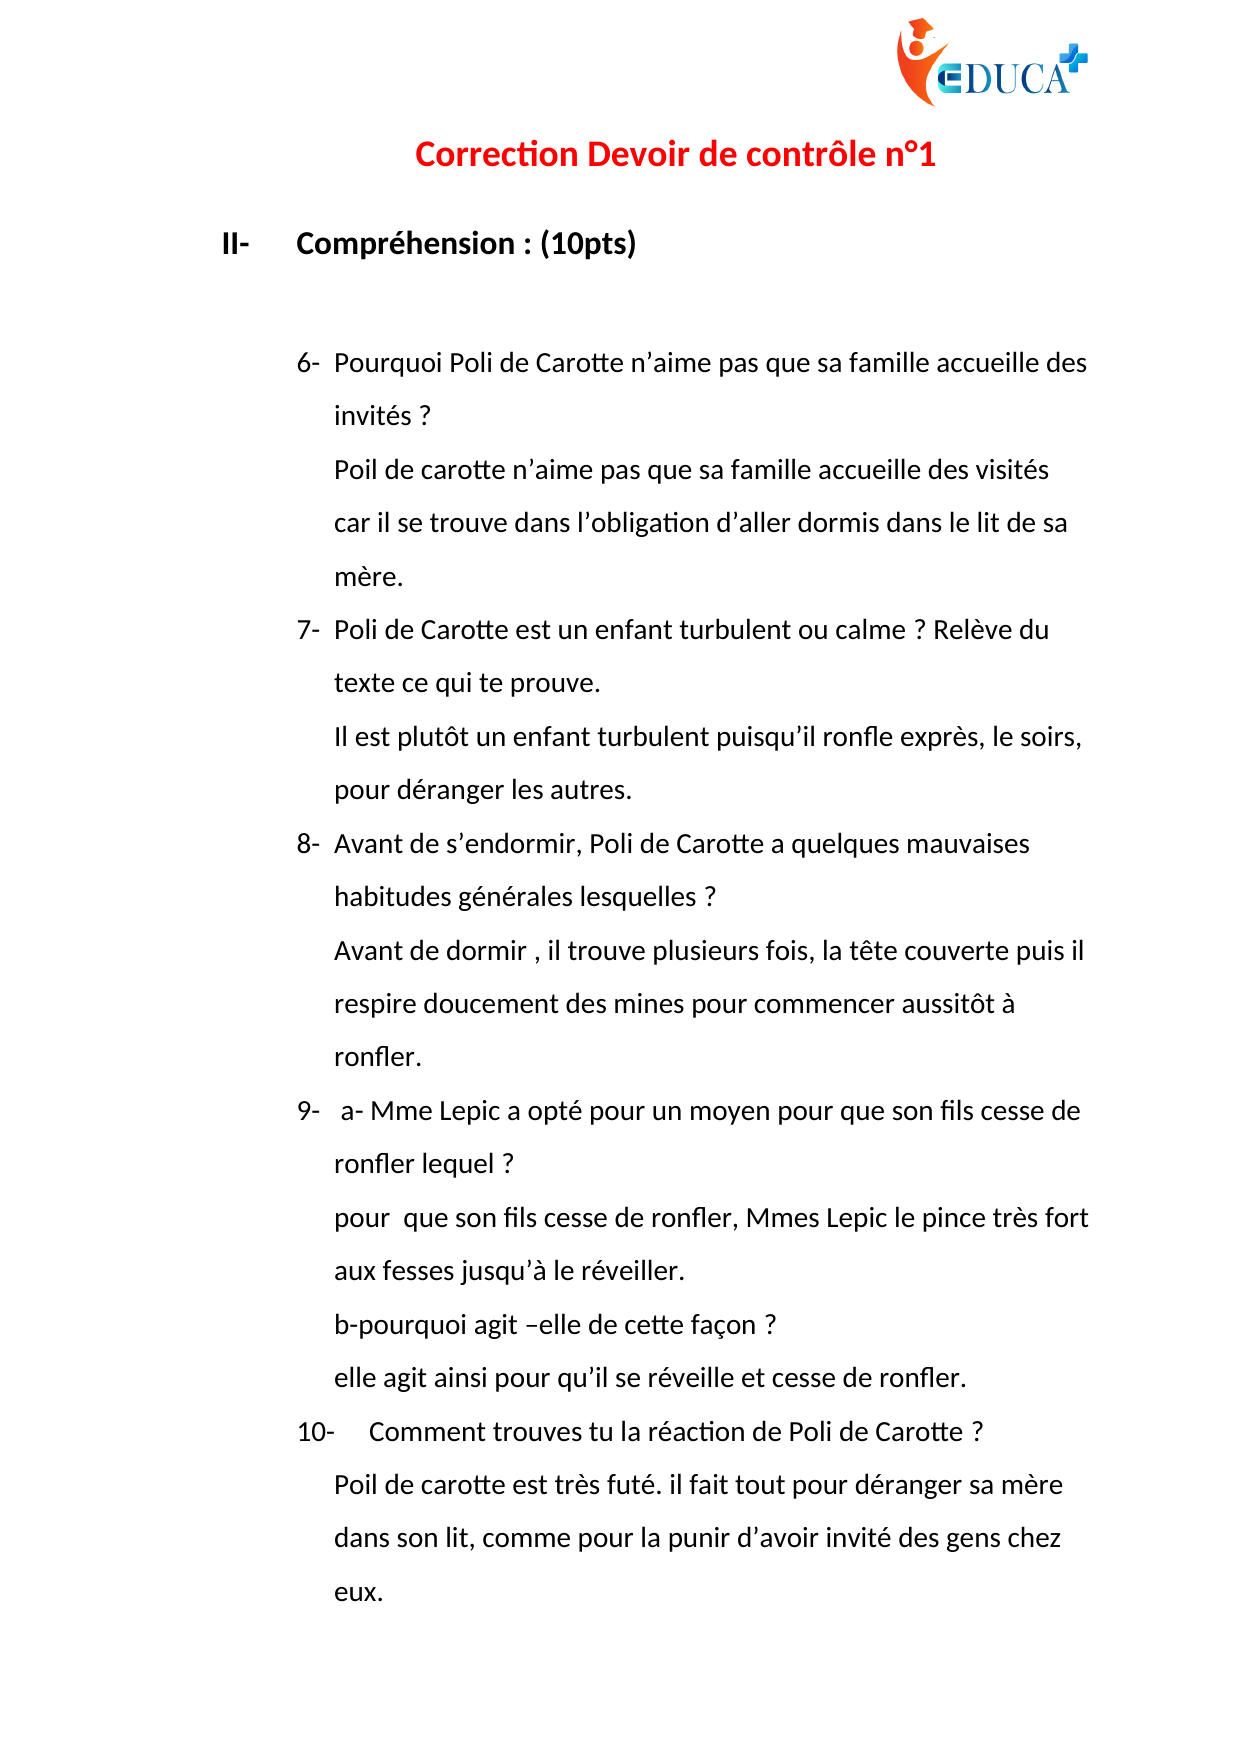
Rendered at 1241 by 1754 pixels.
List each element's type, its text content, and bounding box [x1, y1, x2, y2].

list Avant de dormir , il trouve plusieurs fois, la tête couverte puis il respire doucement des mines pour commencer aussitôt à ronfler. [334, 932, 1093, 1074]
list Pourquoi Poli de Carotte n’aime pas que sa famille accueille des invités ? [296, 344, 1093, 433]
list b-pourquoi agit –elle de cette façon ? [334, 1306, 1093, 1341]
list Il est plutôt un enfant turbulent puisqu’il ronfle exprès, le soirs, pour déranger les autres. [334, 718, 1093, 807]
list Avant de s’endormir, Poli de Carotte a quelques mauvaises habitudes générales lesquelles ? [296, 825, 1093, 914]
list Poli de Carotte est un enfant turbulent ou calme ? Relève du texte ce qui te prouve. [296, 611, 1093, 700]
list Poil de carotte est très futé. il fait tout pour déranger sa mère dans son lit, comme pour la punir d’avoir invité des gens chez eux. [334, 1466, 1093, 1608]
list Compréhension : (10pts) [221, 222, 1093, 262]
list Correction Devoir de contrôle n°1 [260, 130, 1093, 176]
picture [890, 14, 1093, 110]
list Poil de carotte n’aime pas que sa famille accueille des visités car il se trouve dans l’obligation d’aller dormis dans le lit de sa mère. [334, 451, 1093, 593]
list Comment trouves tu la réaction de Poli de Carotte ? [296, 1413, 1093, 1448]
list pour que son fils cesse de ronfler, Mmes Lepic le pince très fort aux fesses jusqu’à le réveiller. [334, 1199, 1093, 1288]
list a- Mme Lepic a opté pour un moyen pour que son fils cesse de ronfler lequel ? [296, 1092, 1093, 1181]
list elle agit ainsi pour qu’il se réveille et cesse de ronfler. [334, 1359, 1093, 1395]
